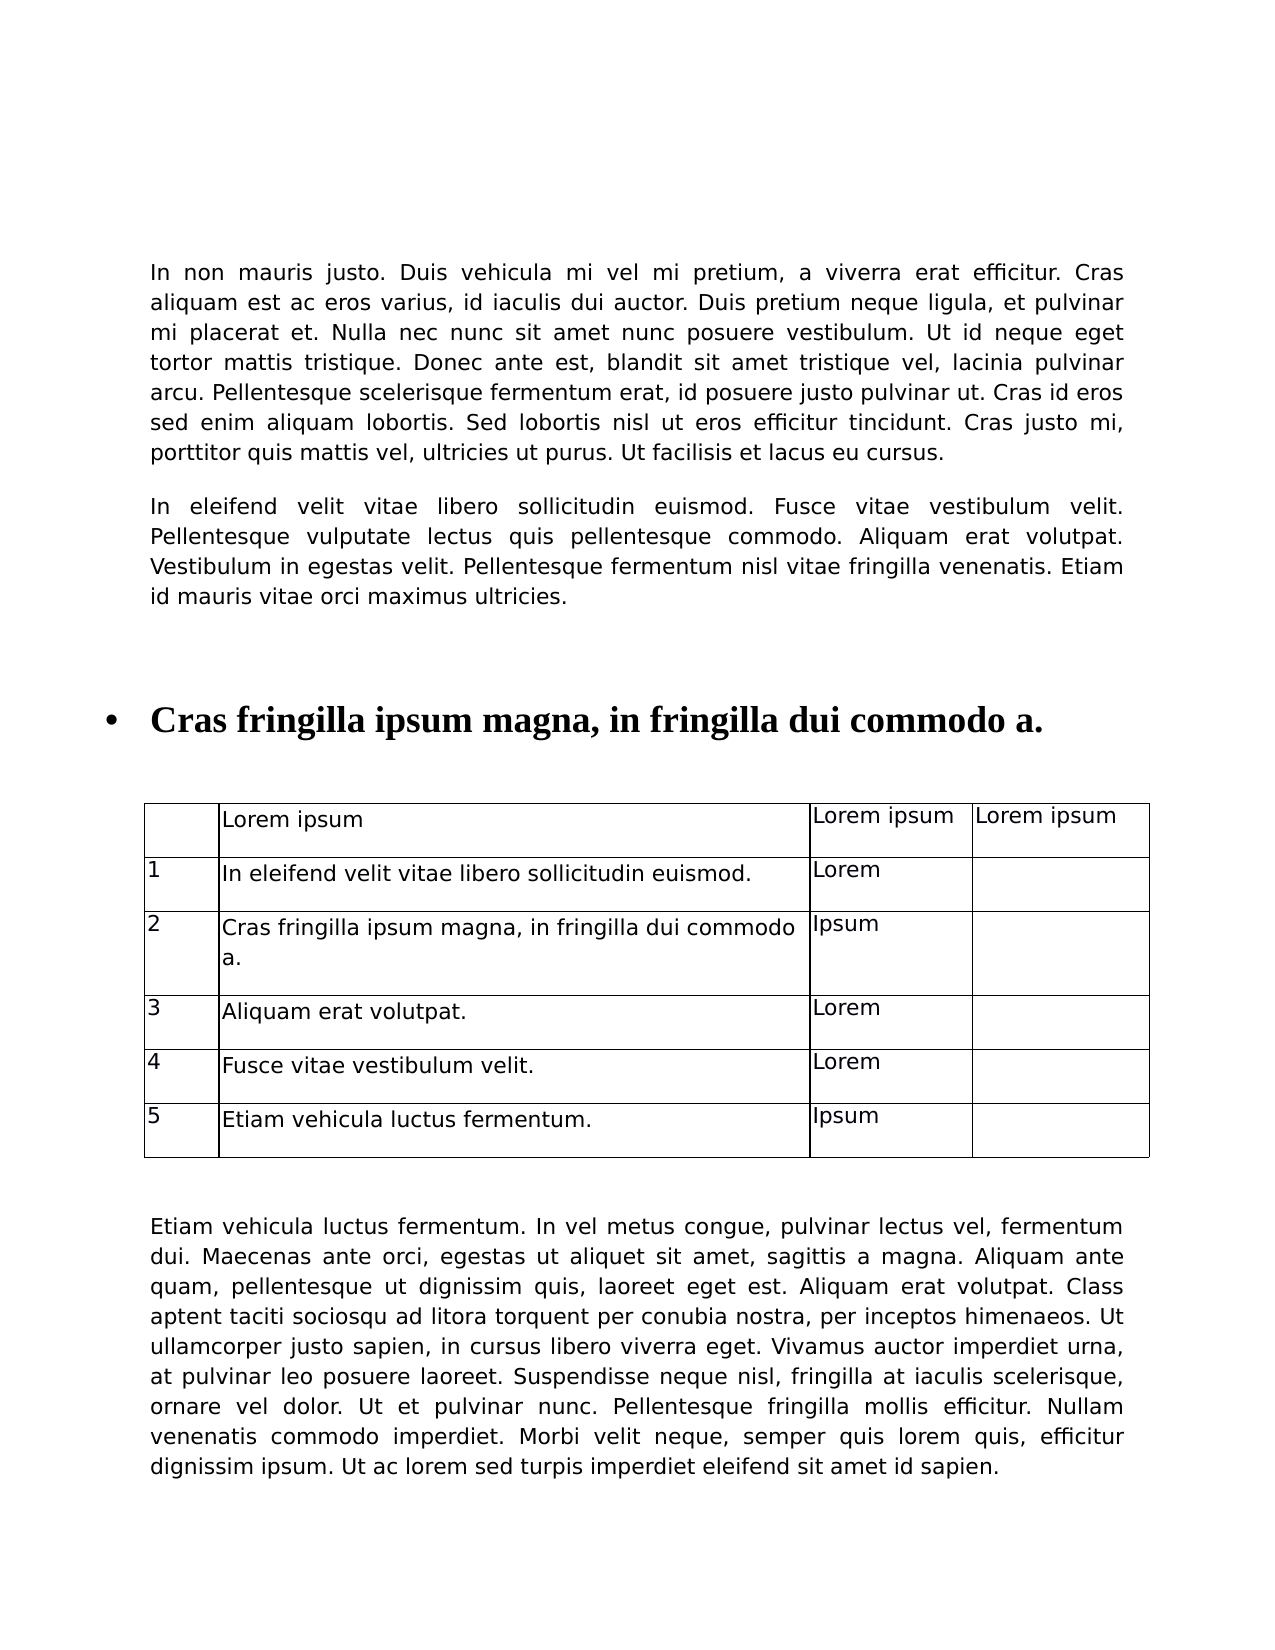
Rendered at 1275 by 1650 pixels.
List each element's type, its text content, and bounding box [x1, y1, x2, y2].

table_header Lorem ipsum [973, 804, 1149, 857]
table_cell Etiam vehicula luctus fermentum. [220, 1104, 809, 1157]
table_cell Lorem [811, 1050, 972, 1103]
table_cell [973, 858, 1149, 911]
table_cell 1 [145, 858, 218, 911]
table_cell Lorem [811, 996, 972, 1049]
table_cell [973, 1050, 1149, 1103]
table_cell Fusce vitae vestibulum velit. [220, 1050, 809, 1103]
table_cell 2 [145, 912, 218, 995]
text In eleifend velit vitae libero sollicitudin euismod. Fusce vitae vestibulum velit. Pellentesque vulputate lectus quis pellentesque commodo. Aliquam erat volutpat. Vestibulum in egestas velit. Pellentesque fermentum nisl vitae fringilla venenatis. Etiam id mauris vitae orci maximus ultricies. [150, 490, 1125, 610]
table_cell Cras fringilla ipsum magna, in fringilla dui commodo a. [220, 912, 809, 995]
table_cell [973, 996, 1149, 1049]
text In non mauris justo. Duis vehicula mi vel mi pretium, a viverra erat efficitur. Cras aliquam est ac eros varius, id iaculis dui auctor. Duis pretium neque ligula, et pulvinar mi placerat et. Nulla nec nunc sit amet nunc posuere vestibulum. Ut id neque eget tortor mattis tristique. Donec ante est, blandit sit amet tristique vel, lacinia pulvinar arcu. Pellentesque scelerisque fermentum erat, id posuere justo pulvinar ut. Cras id eros sed enim aliquam lobortis. Sed lobortis nisl ut eros efficitur tincidunt. Cras justo mi, porttitor quis mattis vel, ultricies ut purus. Ut facilisis et lacus eu cursus. [150, 257, 1125, 467]
table_cell Aliquam erat volutpat. [220, 996, 809, 1049]
table_header [145, 804, 218, 857]
table_cell [973, 912, 1149, 995]
table_cell 3 [145, 996, 218, 1049]
list Cras fringilla ipsum magna, in fringilla dui commodo a. [105, 712, 1125, 737]
table_cell In eleifend velit vitae libero sollicitudin euismod. [220, 858, 809, 911]
table_cell 4 [145, 1050, 218, 1103]
table_cell [973, 1104, 1149, 1157]
table_cell Ipsum [811, 1104, 972, 1157]
table_header Lorem ipsum [811, 804, 972, 857]
table_cell Lorem [811, 858, 972, 911]
table_cell Ipsum [811, 912, 972, 995]
table_header Lorem ipsum [220, 804, 809, 857]
text Etiam vehicula luctus fermentum. In vel metus congue, pulvinar lectus vel, fermentum dui. Maecenas ante orci, egestas ut aliquet sit amet, sagittis a magna. Aliquam ante quam, pellentesque ut dignissim quis, laoreet eget est. Aliquam erat volutpat. Class aptent taciti sociosqu ad litora torquent per conubia nostra, per inceptos himenaeos. Ut ullamcorper justo sapien, in cursus libero viverra eget. Vivamus auctor imperdiet urna, at pulvinar leo posuere laoreet. Suspendisse neque nisl, fringilla at iaculis scelerisque, ornare vel dolor. Ut et pulvinar nunc. Pellentesque fringilla mollis efficitur. Nullam venenatis commodo imperdiet. Morbi velit neque, semper quis lorem quis, efficitur dignissim ipsum. Ut ac lorem sed turpis imperdiet eleifend sit amet id sapien. [150, 1211, 1125, 1481]
table_cell 5 [145, 1104, 218, 1157]
